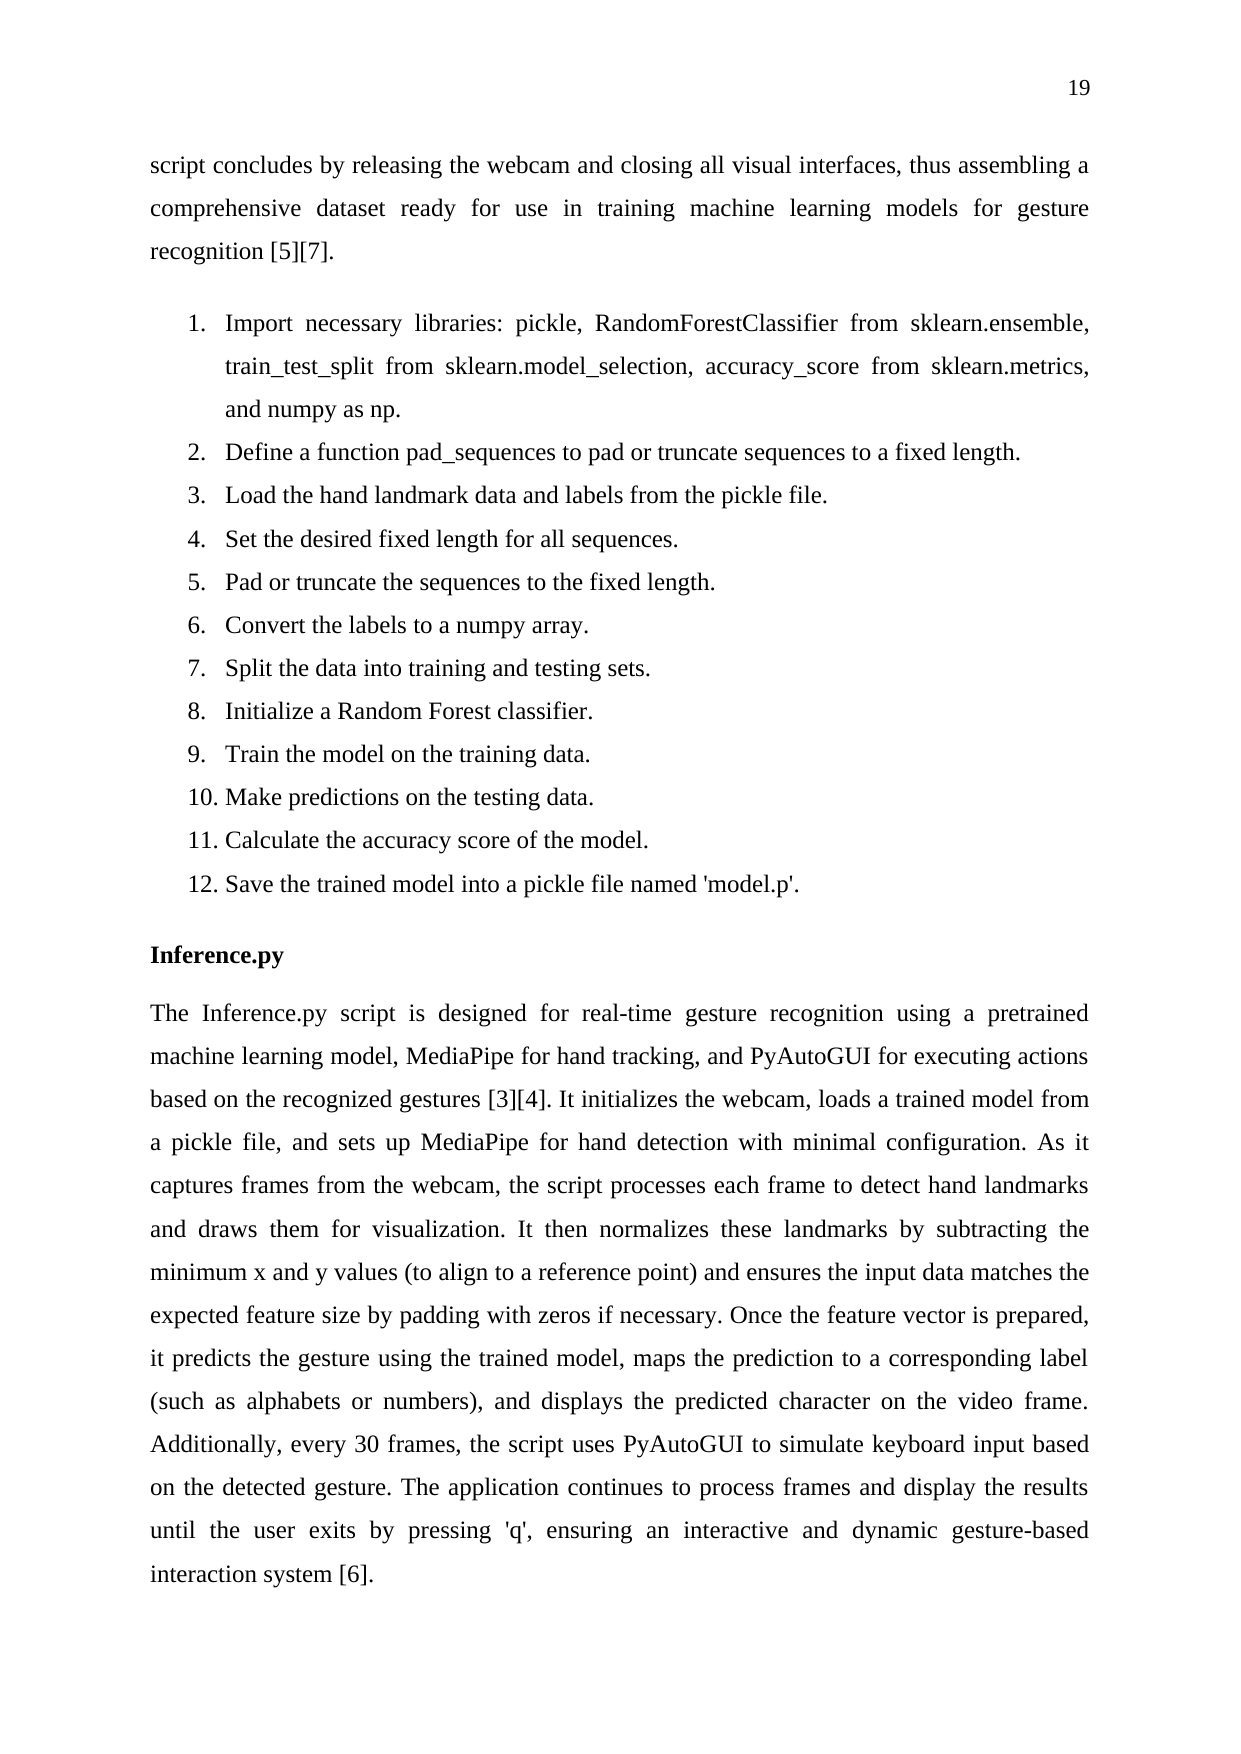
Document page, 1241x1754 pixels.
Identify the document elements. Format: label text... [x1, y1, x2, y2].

list Make predictions on the testing data. [187, 782, 1090, 811]
list Save the trained model into a pickle file named 'model.p'. [187, 869, 1090, 897]
list Import necessary libraries: pickle, RandomForestClassifier from sklearn.ensemble, train_test_split from sklearn.model_selection, accuracy_score from sklearn.metrics, and numpy as np. [187, 308, 1090, 423]
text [150, 150, 1090, 265]
list Initialize a Random Forest classifier. [187, 696, 1090, 725]
list Set the desired fixed length for all sequences. [187, 524, 1090, 552]
list Split the data into training and testing sets. [187, 653, 1090, 682]
list Define a function pad_sequences to pad or truncate sequences to a fixed length. [187, 437, 1090, 466]
list Pad or truncate the sequences to the fixed length. [187, 567, 1090, 596]
list Train the model on the training data. [187, 739, 1090, 768]
list Calculate the accuracy score of the model. [187, 826, 1090, 854]
list Convert the labels to a numpy array. [187, 610, 1090, 639]
text Inference.py [150, 941, 1090, 969]
list Load the hand landmark data and labels from the pickle file. [187, 481, 1090, 509]
text The Inference.py script is designed for real-time gesture recognition using a pretrained machine learning model, MediaPipe for hand tracking, and PyAutoGUI for executing actions based on the recognized gestures [3][4]. It initializes the webcam, loads a trained model from a pickle file, and sets up MediaPipe for hand detection with minimal configuration. As it captures frames from the webcam, the script processes each frame to detect hand landmarks and draws them for visualization. It then normalizes these landmarks by subtracting the minimum x and y values (to align to a reference point) and ensures the input data matches the expected feature size by padding with zeros if necessary. Once the feature vector is prepared, it predicts the gesture using the trained model, maps the prediction to a corresponding label (such as alphabets or numbers), and displays the predicted character on the video frame. Additionally, every 30 frames, the script uses PyAutoGUI to simulate keyboard input based on the detected gesture. The application continues to process frames and display the results until the user exits by pressing 'q', ensuring an interactive and dynamic gesture-based interaction system [6]. [150, 998, 1090, 1587]
